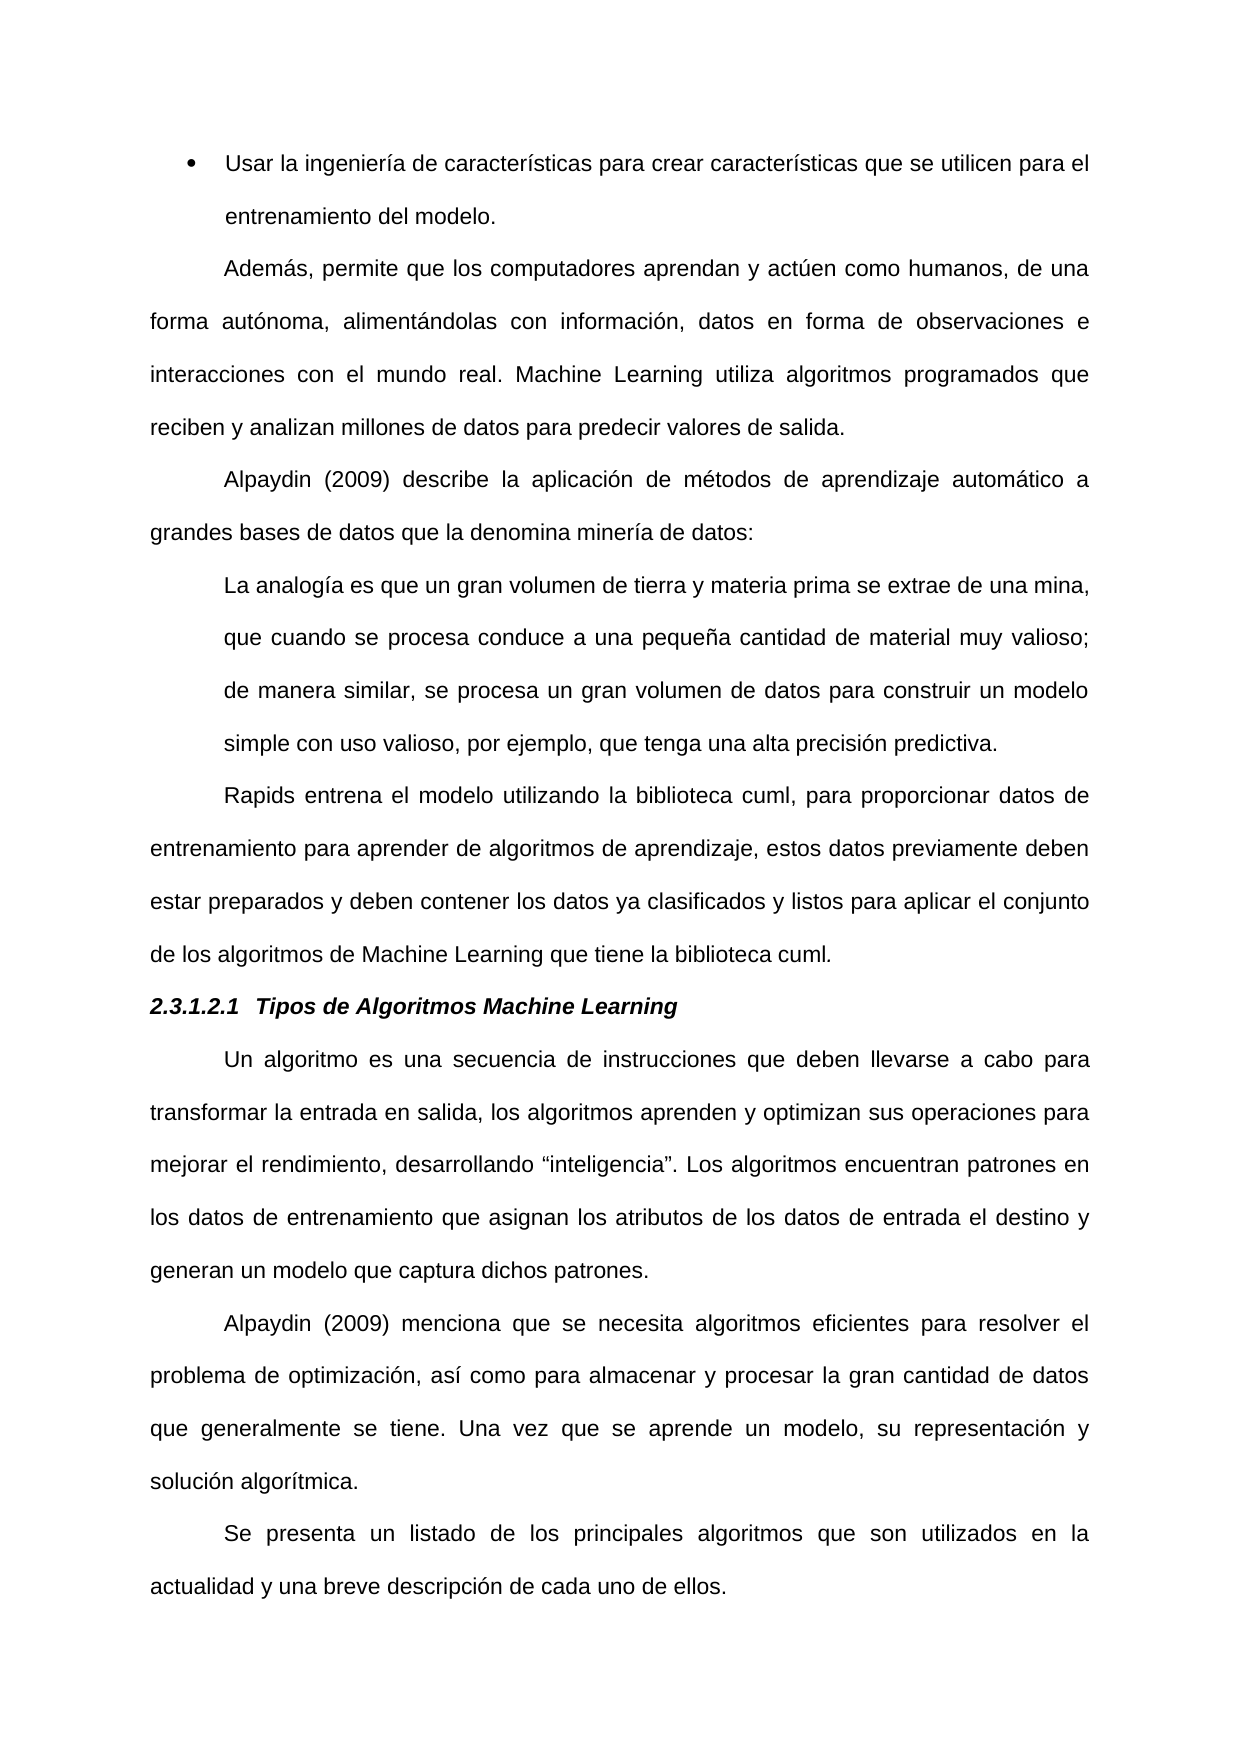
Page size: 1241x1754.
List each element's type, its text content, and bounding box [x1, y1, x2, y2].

text Además, permite que los computadores aprendan y actúen como humanos, de una forma autónoma, alimentándolas con información, datos en forma de observaciones e interacciones con el mundo real. Machine Learning utiliza algoritmos programados que reciben y analizan millones de datos para predecir valores de salida. [150, 255, 1090, 440]
list Usar la ingeniería de características para crear características que se utilicen para el entrenamiento del modelo. [187, 150, 1090, 229]
subtitle Tipos de Algoritmos Machine Learning [150, 993, 1090, 1020]
text La analogía es que un gran volumen de tierra y materia prima se extrae de una mina, que cuando se procesa conduce a una pequeña cantidad de material muy valioso; de manera similar, se procesa un gran volumen de datos para construir un modelo simple con uso valioso, por ejemplo, que tenga una alta precisión predictiva. [224, 572, 1090, 756]
text Alpaydin (2009) describe la aplicación de métodos de aprendizaje automático a grandes bases de datos que la denomina minería de datos: [150, 466, 1090, 545]
text Un algoritmo es una secuencia de instrucciones que deben llevarse a cabo para transformar la entrada en salida, los algoritmos aprenden y optimizan sus operaciones para mejorar el rendimiento, desarrollando “inteligencia”. Los algoritmos encuentran patrones en los datos de entrenamiento que asignan los atributos de los datos de entrada el destino y generan un modelo que captura dichos patrones. [150, 1046, 1090, 1283]
text Alpaydin (2009) menciona que se necesita algoritmos eficientes para resolver el problema de optimización, así como para almacenar y procesar la gran cantidad de datos que generalmente se tiene. Una vez que se aprende un modelo, su representación y solución algorítmica. [150, 1309, 1090, 1494]
text Rapids entrena el modelo utilizando la biblioteca cuml, para proporcionar datos de entrenamiento para aprender de algoritmos de aprendizaje, estos datos previamente deben estar preparados y deben contener los datos ya clasificados y listos para aplicar el conjunto de los algoritmos de Machine Learning que tiene la biblioteca cuml. [150, 782, 1090, 967]
text Se presenta un listado de los principales algoritmos que son utilizados en la actualidad y una breve descripción de cada uno de ellos. [150, 1520, 1090, 1599]
